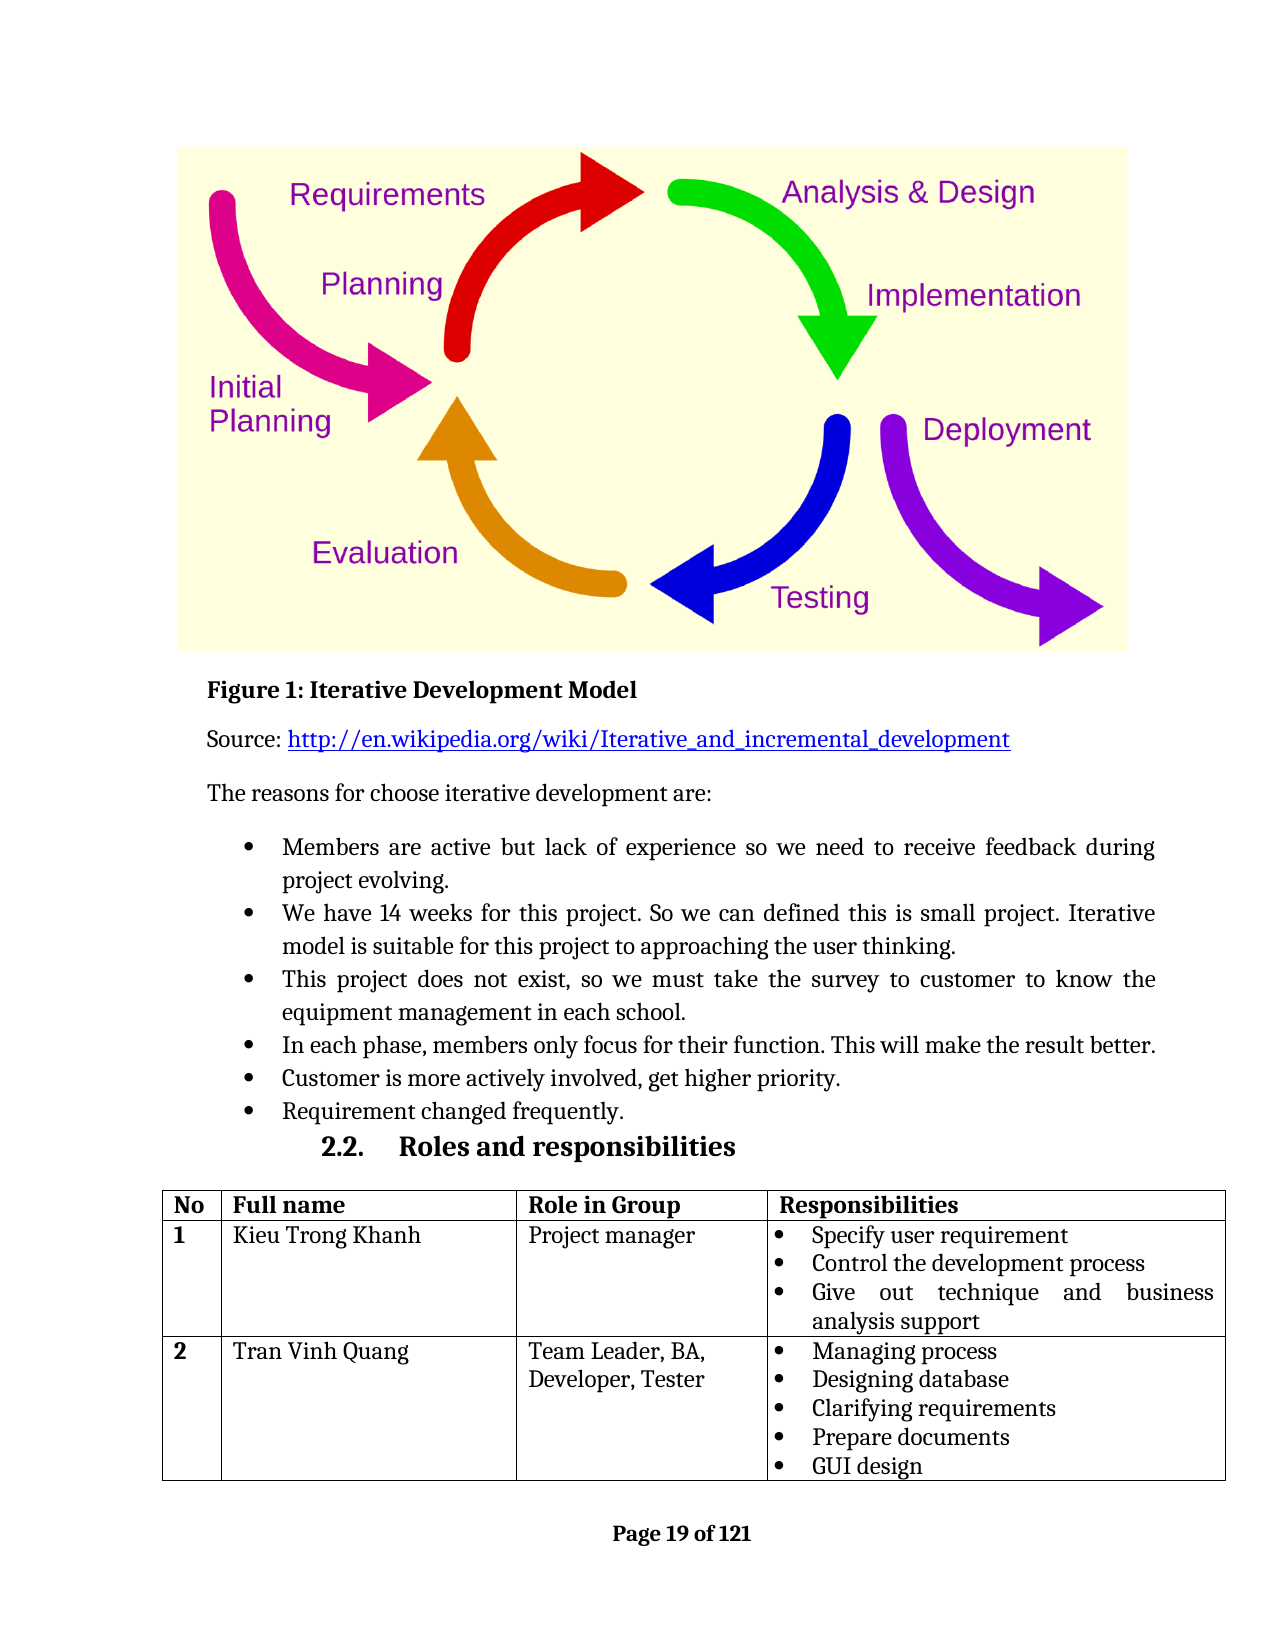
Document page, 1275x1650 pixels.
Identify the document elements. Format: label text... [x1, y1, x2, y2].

text The reasons for choose iterative development are: [207, 779, 1157, 808]
table_cell Kieu Trong Khanh [222, 1221, 516, 1336]
list Requirement changed frequently. [244, 1097, 1157, 1126]
table_cell Tran Vinh Quang [222, 1337, 516, 1480]
text Source: http://en.wikipedia.org/wiki/Iterative_and_incremental_development [207, 725, 1157, 754]
table_header Role in Group [517, 1191, 767, 1219]
table_header Responsibilities [768, 1191, 1225, 1219]
list We have 14 weeks for this project. So we can defined this is small project. Iterative model is suitable for this project to approaching the user thinking. [244, 899, 1157, 961]
list In each phase, members only focus for their function. This will make the result better. [244, 1031, 1157, 1060]
list Members are active but lack of experience so we need to receive feedback during project evolving. [244, 833, 1157, 895]
list Roles and responsibilities [321, 1130, 1157, 1164]
picture [177, 147, 1128, 651]
table_header Full name [222, 1191, 516, 1219]
table_cell Specify user requirement Control the development process Give out technique and business analysis support [768, 1221, 1225, 1336]
list This project does not exist, so we must take the survey to customer to know the equipment management in each school. [244, 965, 1157, 1027]
table_cell 1 [163, 1221, 221, 1336]
table_cell 2 [163, 1337, 221, 1480]
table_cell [768, 1337, 1225, 1480]
table_header No [163, 1191, 221, 1219]
list Customer is more actively involved, get higher priority. [244, 1064, 1157, 1093]
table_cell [517, 1337, 767, 1480]
table_cell Project manager [517, 1221, 767, 1336]
